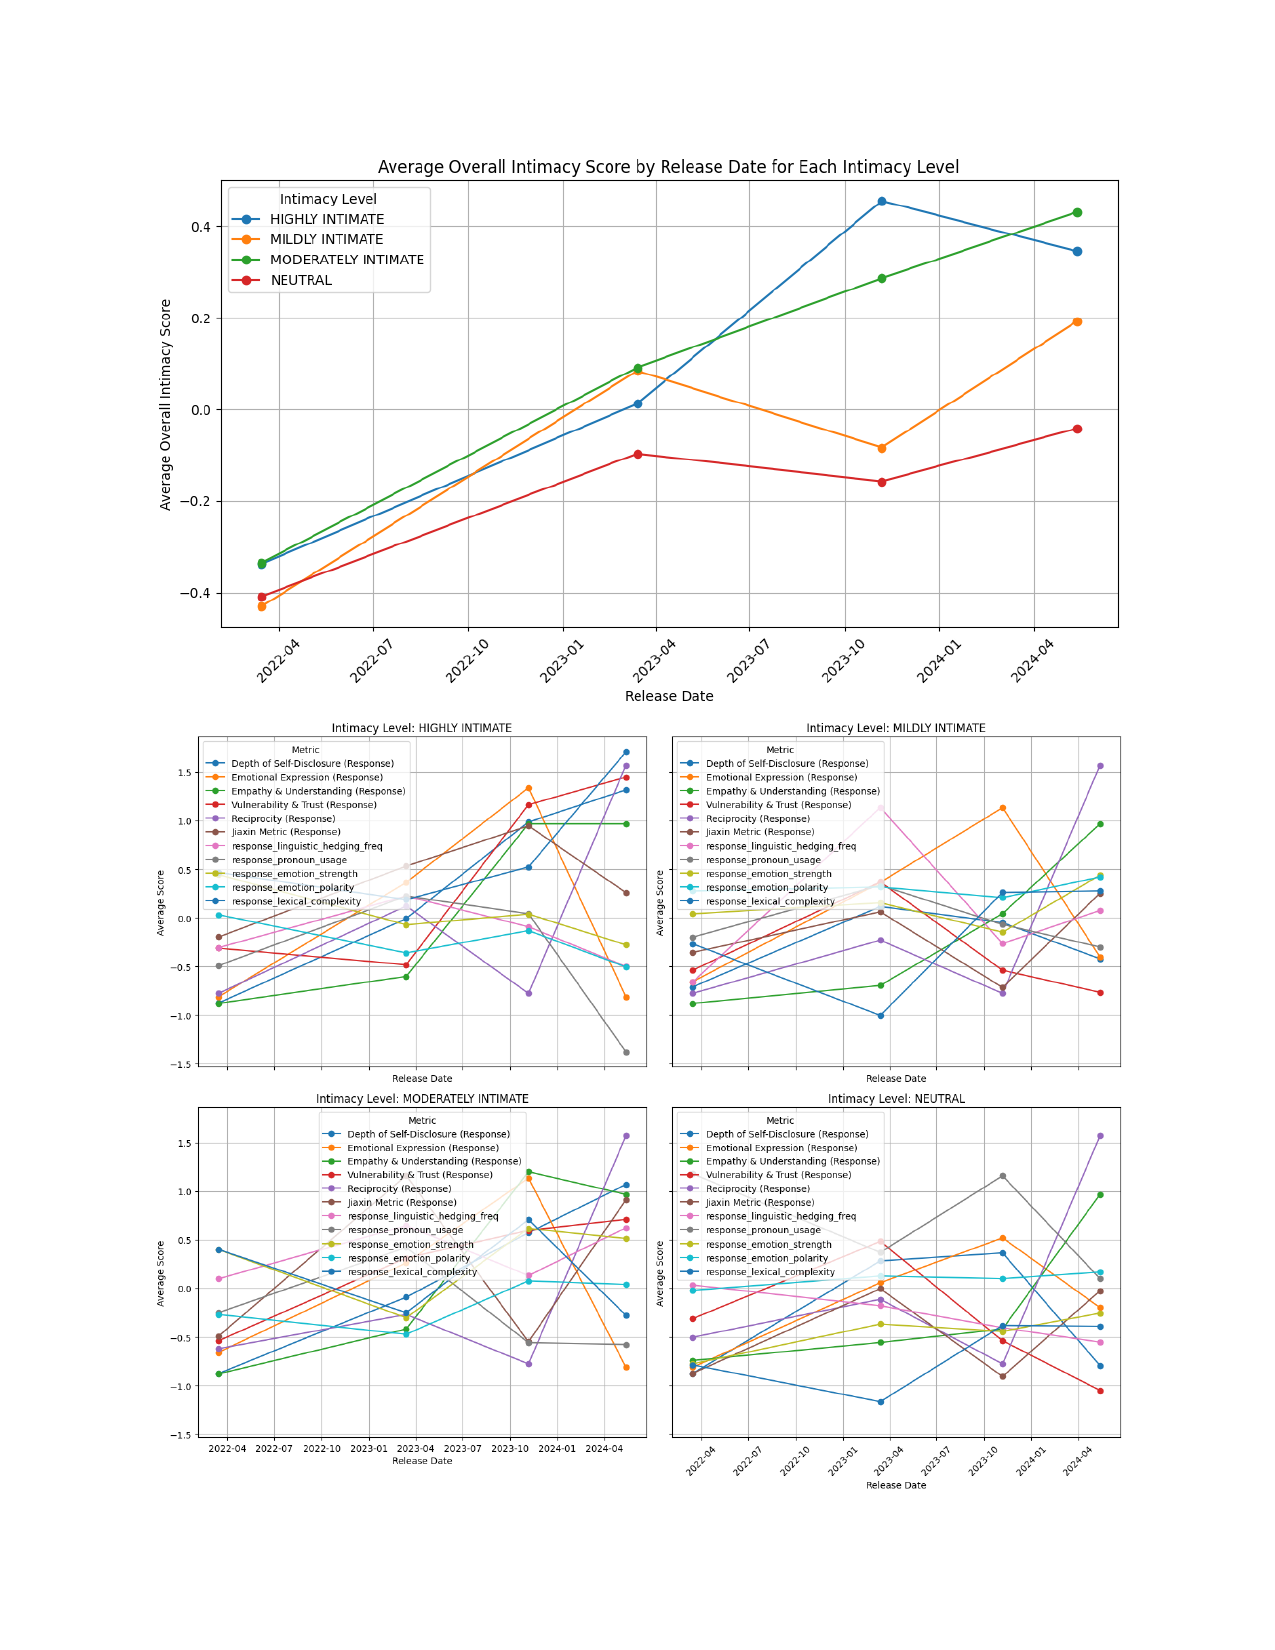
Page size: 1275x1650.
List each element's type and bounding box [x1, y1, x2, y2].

picture [150, 150, 1125, 713]
picture [150, 716, 1125, 1496]
